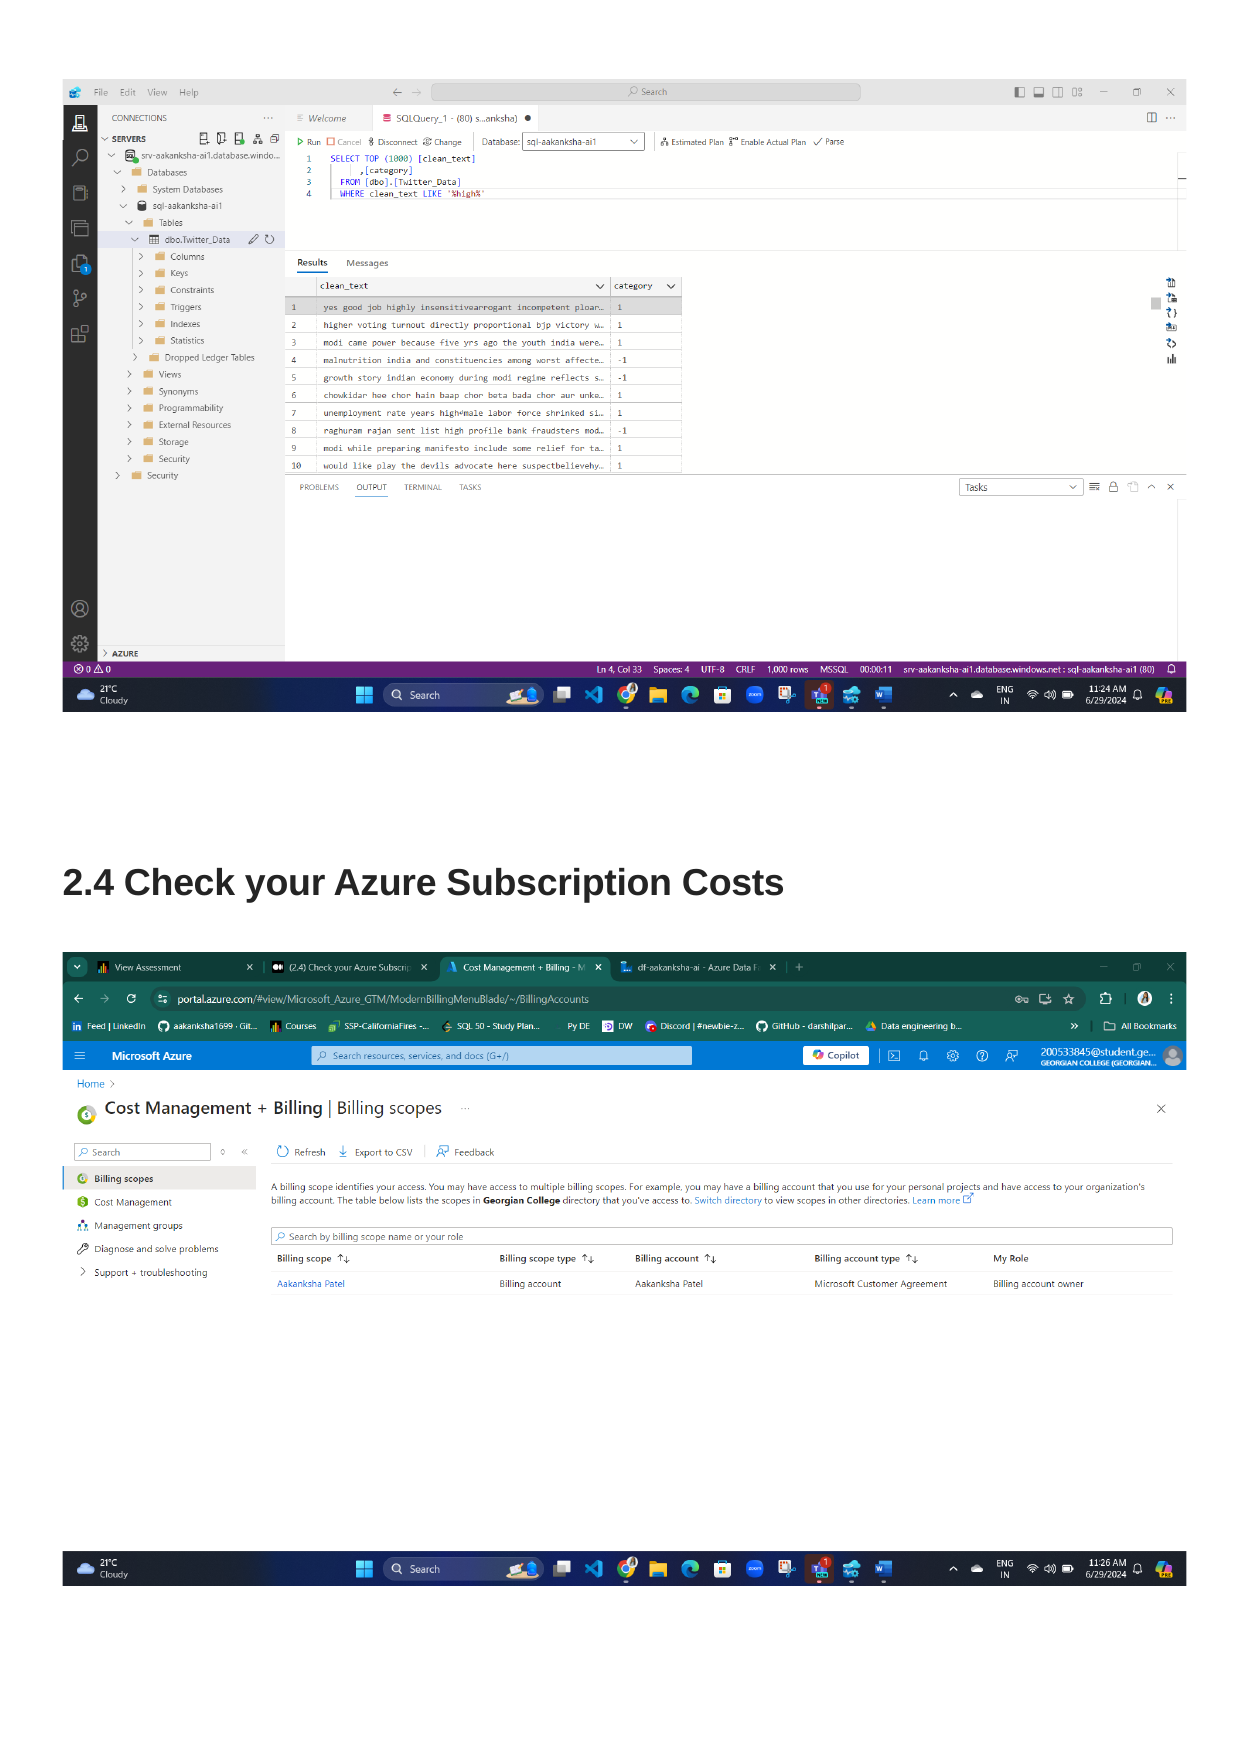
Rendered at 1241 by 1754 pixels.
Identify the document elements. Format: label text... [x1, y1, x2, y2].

picture [62, 952, 1187, 1586]
picture [62, 79, 1187, 712]
text 2.4 Check your Azure Subscription Costs [62, 822, 1186, 903]
